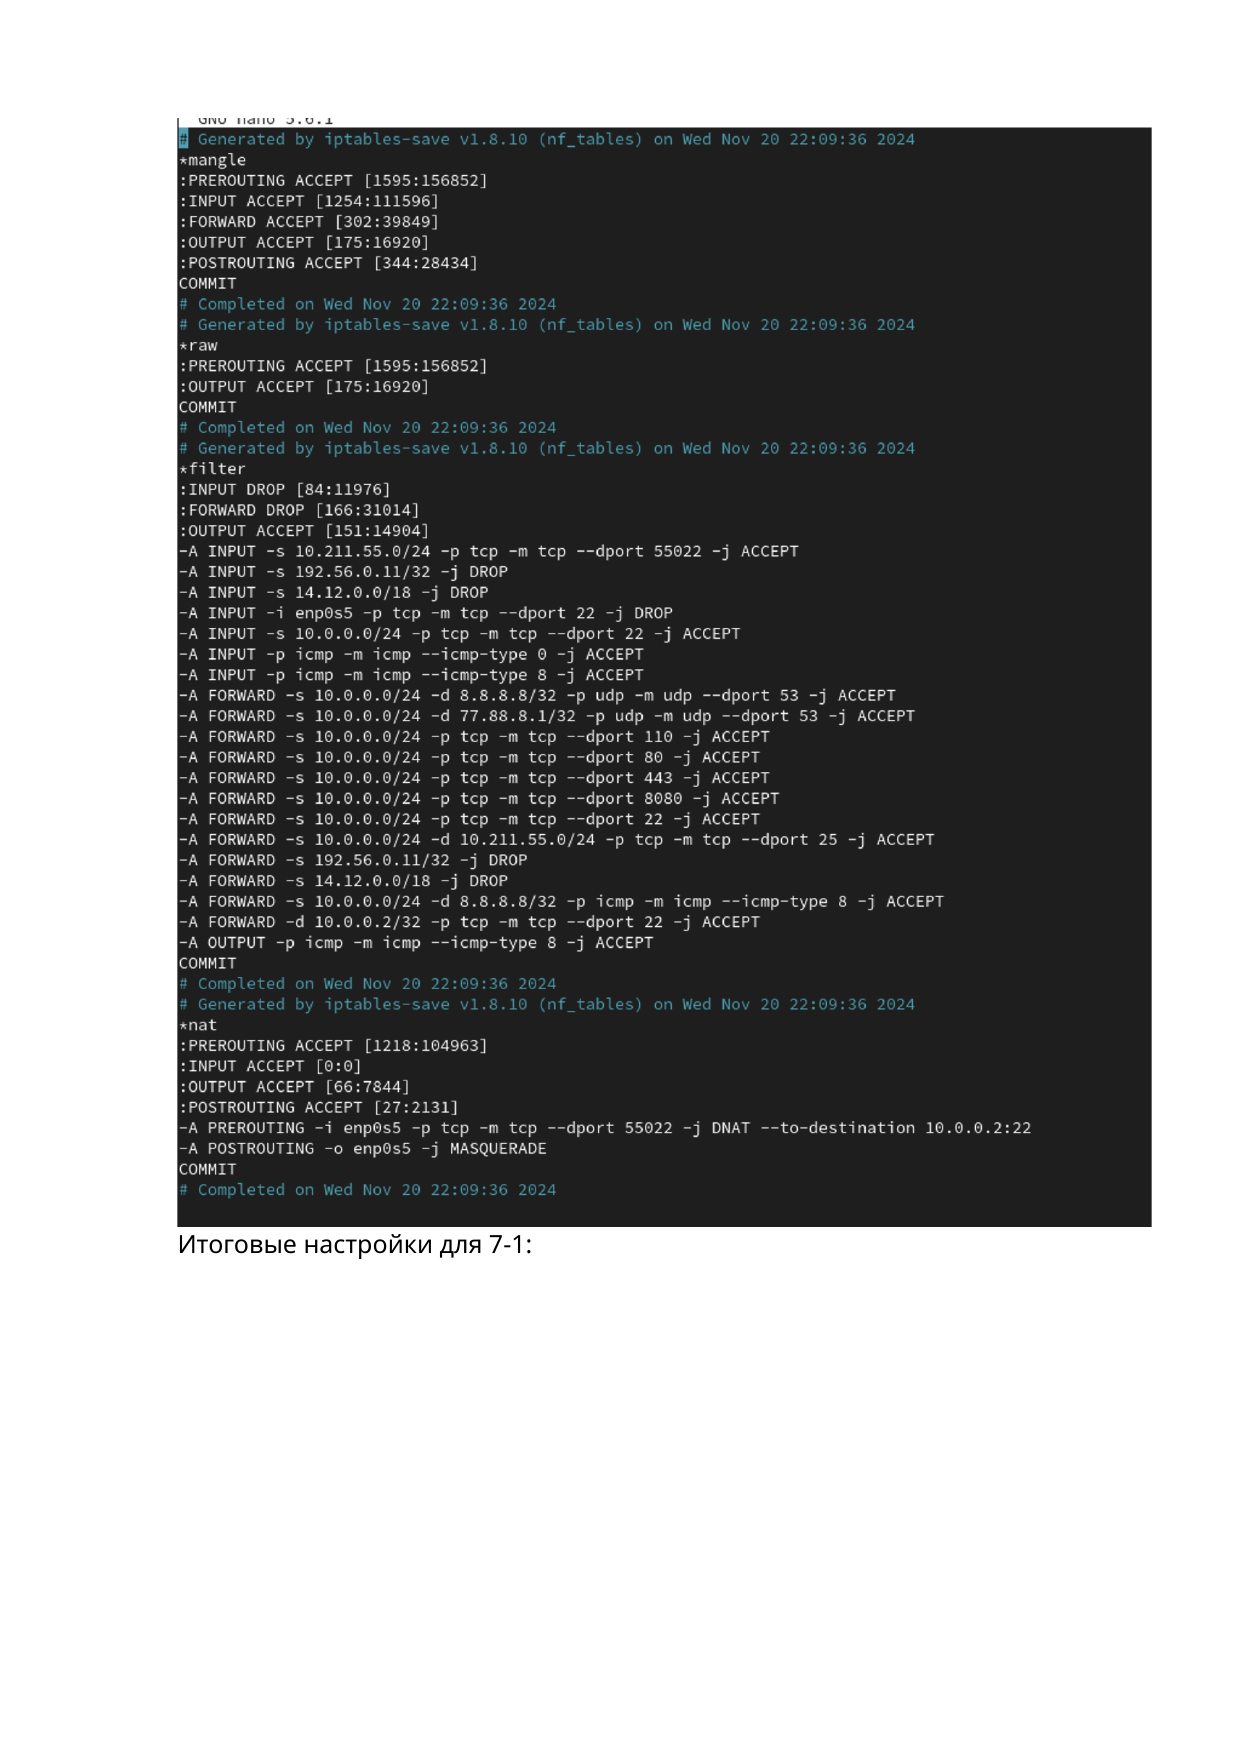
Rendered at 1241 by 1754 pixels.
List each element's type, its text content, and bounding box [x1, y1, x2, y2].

text Итоговые настройки для 7-1: [177, 1227, 1152, 1261]
picture [177, 118, 1152, 1227]
